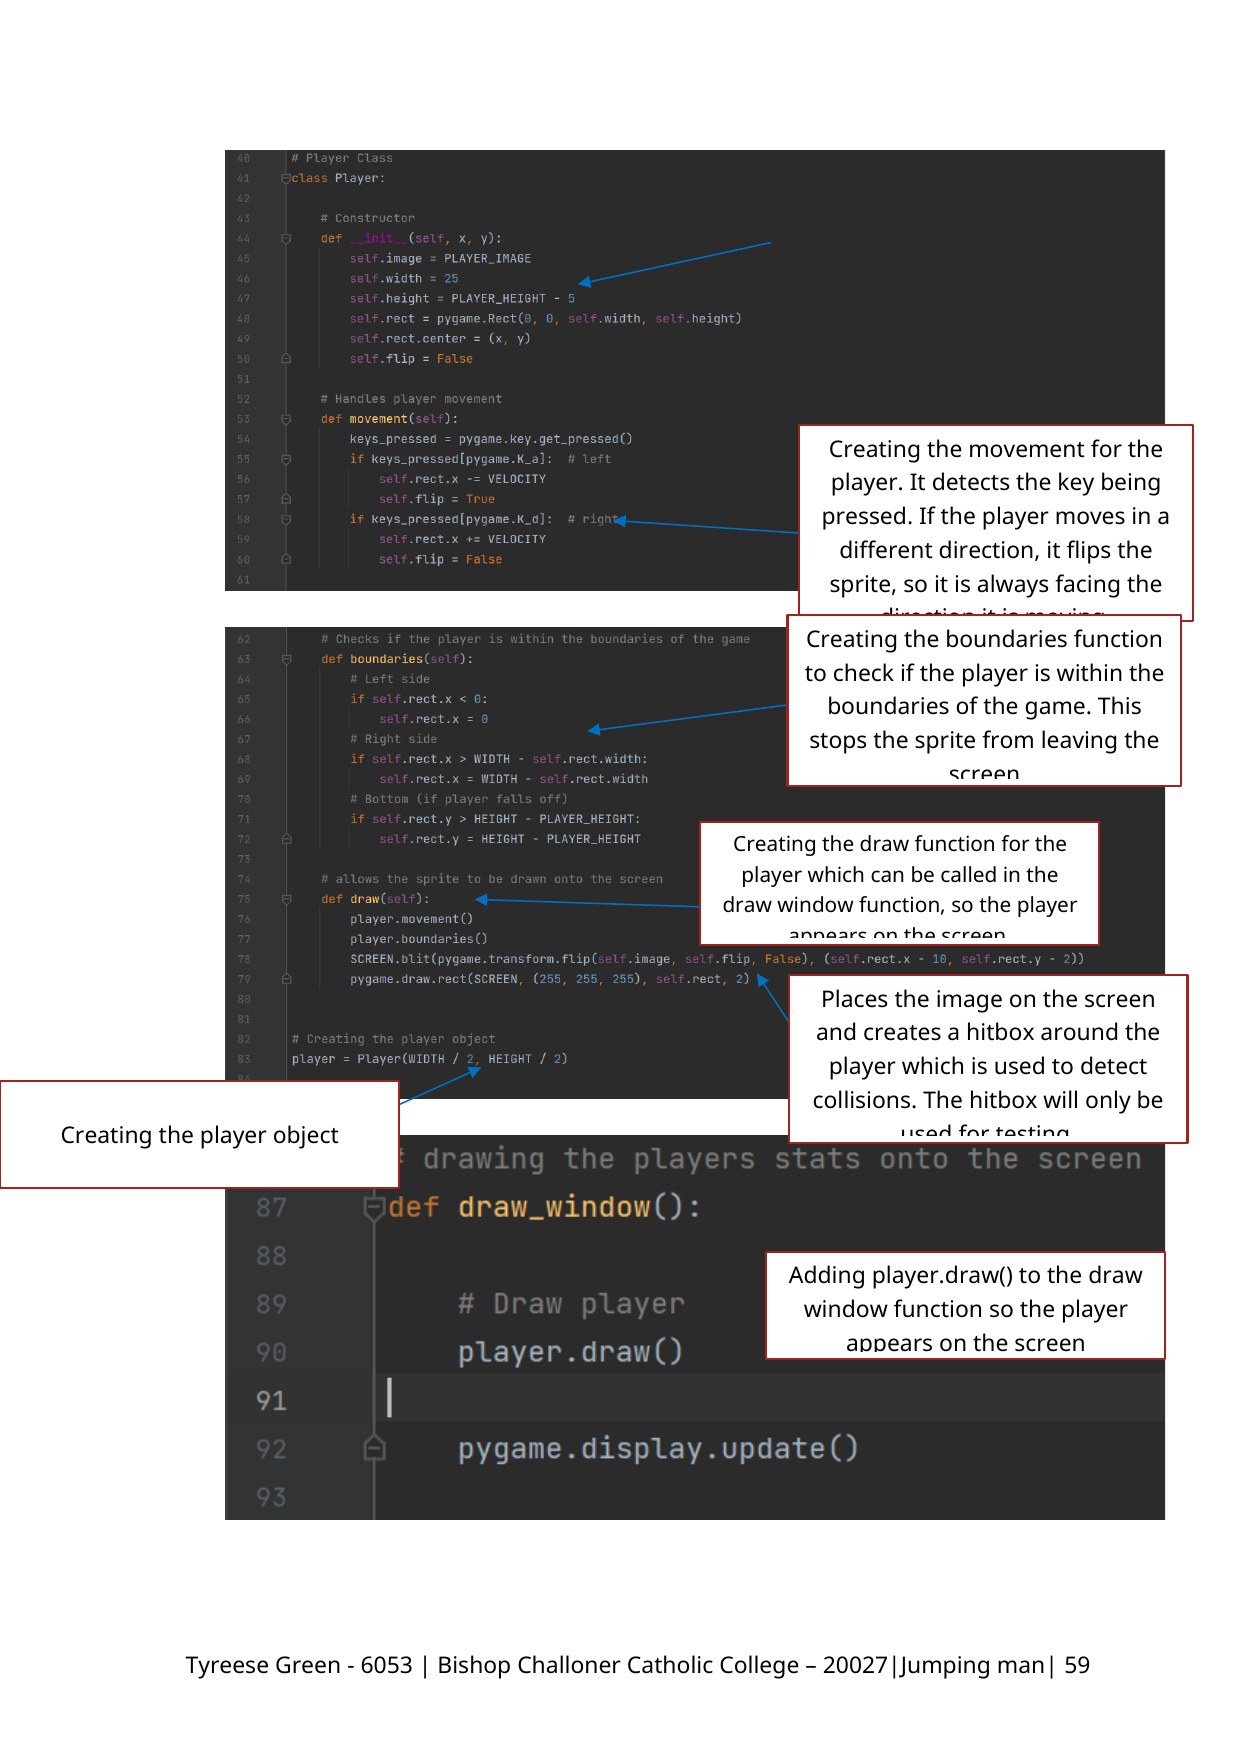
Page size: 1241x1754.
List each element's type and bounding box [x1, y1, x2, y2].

picture [225, 627, 1166, 1099]
picture [225, 1135, 1166, 1520]
picture [225, 150, 1166, 591]
